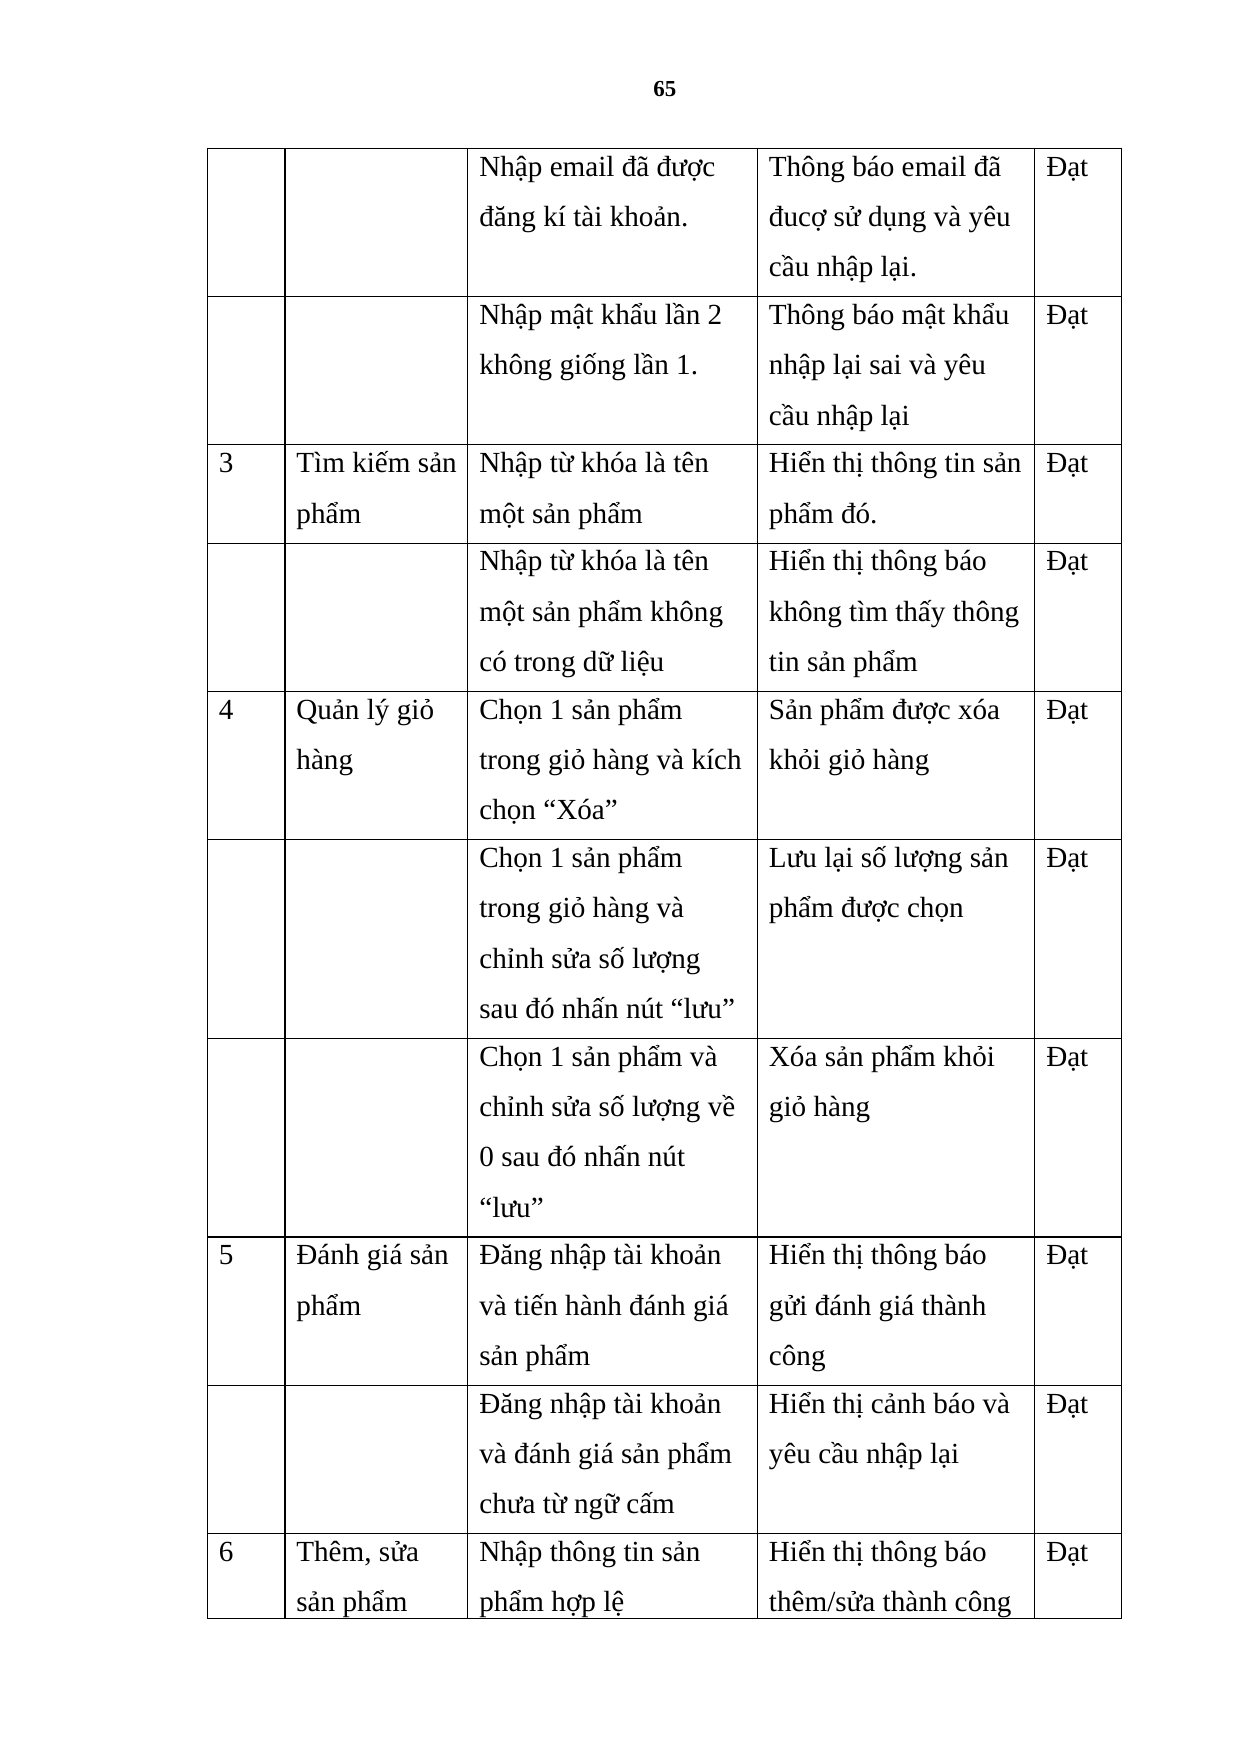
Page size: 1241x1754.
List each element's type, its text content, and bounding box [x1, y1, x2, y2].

table_cell [286, 840, 467, 1038]
table_cell [208, 1039, 284, 1236]
table_cell Hiển thị thông tin sản phẩm đó. [758, 445, 1034, 542]
table_cell Quản lý giỏ hàng [286, 692, 467, 839]
table_cell Chọn 1 sản phẩm trong giỏ hàng và chỉnh sửa số lượng sau đó nhấn nút “lưu” [468, 840, 757, 1038]
table_cell Đạt [1035, 840, 1121, 1038]
table_cell [208, 149, 284, 296]
table_cell Đạt [1035, 297, 1121, 444]
table_cell Đạt [1035, 1039, 1121, 1236]
table_cell Chọn 1 sản phẩm và chỉnh sửa số lượng về 0 sau đó nhấn nút “lưu” [468, 1039, 757, 1236]
table_cell Đánh giá sản phẩm [286, 1238, 467, 1385]
table_cell Sản phẩm được xóa khỏi giỏ hàng [758, 692, 1034, 839]
table_cell Chọn 1 sản phẩm trong giỏ hàng và kích chọn “Xóa” [468, 692, 757, 839]
table_cell Hiển thị thông báo gửi đánh giá thành công [758, 1238, 1034, 1385]
table_cell Thông báo email đã đucợ sử dụng và yêu cầu nhập lại. [758, 149, 1034, 296]
table_cell Thêm, sửa sản phẩm [286, 1534, 467, 1618]
table_cell 4 [208, 692, 284, 839]
table_cell [208, 1386, 284, 1533]
table_cell Đạt [1035, 149, 1121, 296]
table_cell [208, 544, 284, 691]
table_cell Nhập từ khóa là tên một sản phẩm [468, 445, 757, 542]
table_cell Đạt [1035, 1386, 1121, 1533]
table_cell Nhập email đã được đăng kí tài khoản. [468, 149, 757, 296]
table_cell Lưu lại số lượng sản phẩm được chọn [758, 840, 1034, 1038]
table_cell Hiển thị thông báo không tìm thấy thông tin sản phẩm [758, 544, 1034, 691]
table_cell Nhập từ khóa là tên một sản phẩm không có trong dữ liệu [468, 544, 757, 691]
table_cell Đăng nhập tài khoản và đánh giá sản phẩm chưa từ ngữ cấm [468, 1386, 757, 1533]
table_cell [286, 544, 467, 691]
table_cell [286, 297, 467, 444]
table_cell 6 [208, 1534, 284, 1618]
table_cell [208, 297, 284, 444]
table_cell Đạt [1035, 1534, 1121, 1618]
table_cell Đạt [1035, 445, 1121, 542]
table_cell Hiển thị cảnh báo và yêu cầu nhập lại [758, 1386, 1034, 1533]
table_cell Xóa sản phẩm khỏi giỏ hàng [758, 1039, 1034, 1236]
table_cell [468, 1534, 757, 1618]
table_cell Đạt [1035, 544, 1121, 691]
table_cell Đạt [1035, 1238, 1121, 1385]
table_cell Thông báo mật khẩu nhập lại sai và yêu cầu nhập lại [758, 297, 1034, 444]
table_cell Đăng nhập tài khoản và tiến hành đánh giá sản phẩm [468, 1238, 757, 1385]
table_cell Tìm kiếm sản phẩm [286, 445, 467, 542]
table_cell [286, 1386, 467, 1533]
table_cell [758, 1534, 1034, 1618]
table_cell [286, 1039, 467, 1236]
table_cell [208, 840, 284, 1038]
table_cell Nhập mật khẩu lần 2 không giống lần 1. [468, 297, 757, 444]
table_cell [286, 149, 467, 296]
table_cell 3 [208, 445, 284, 542]
table_cell Đạt [1035, 692, 1121, 839]
table_cell 5 [208, 1238, 284, 1385]
